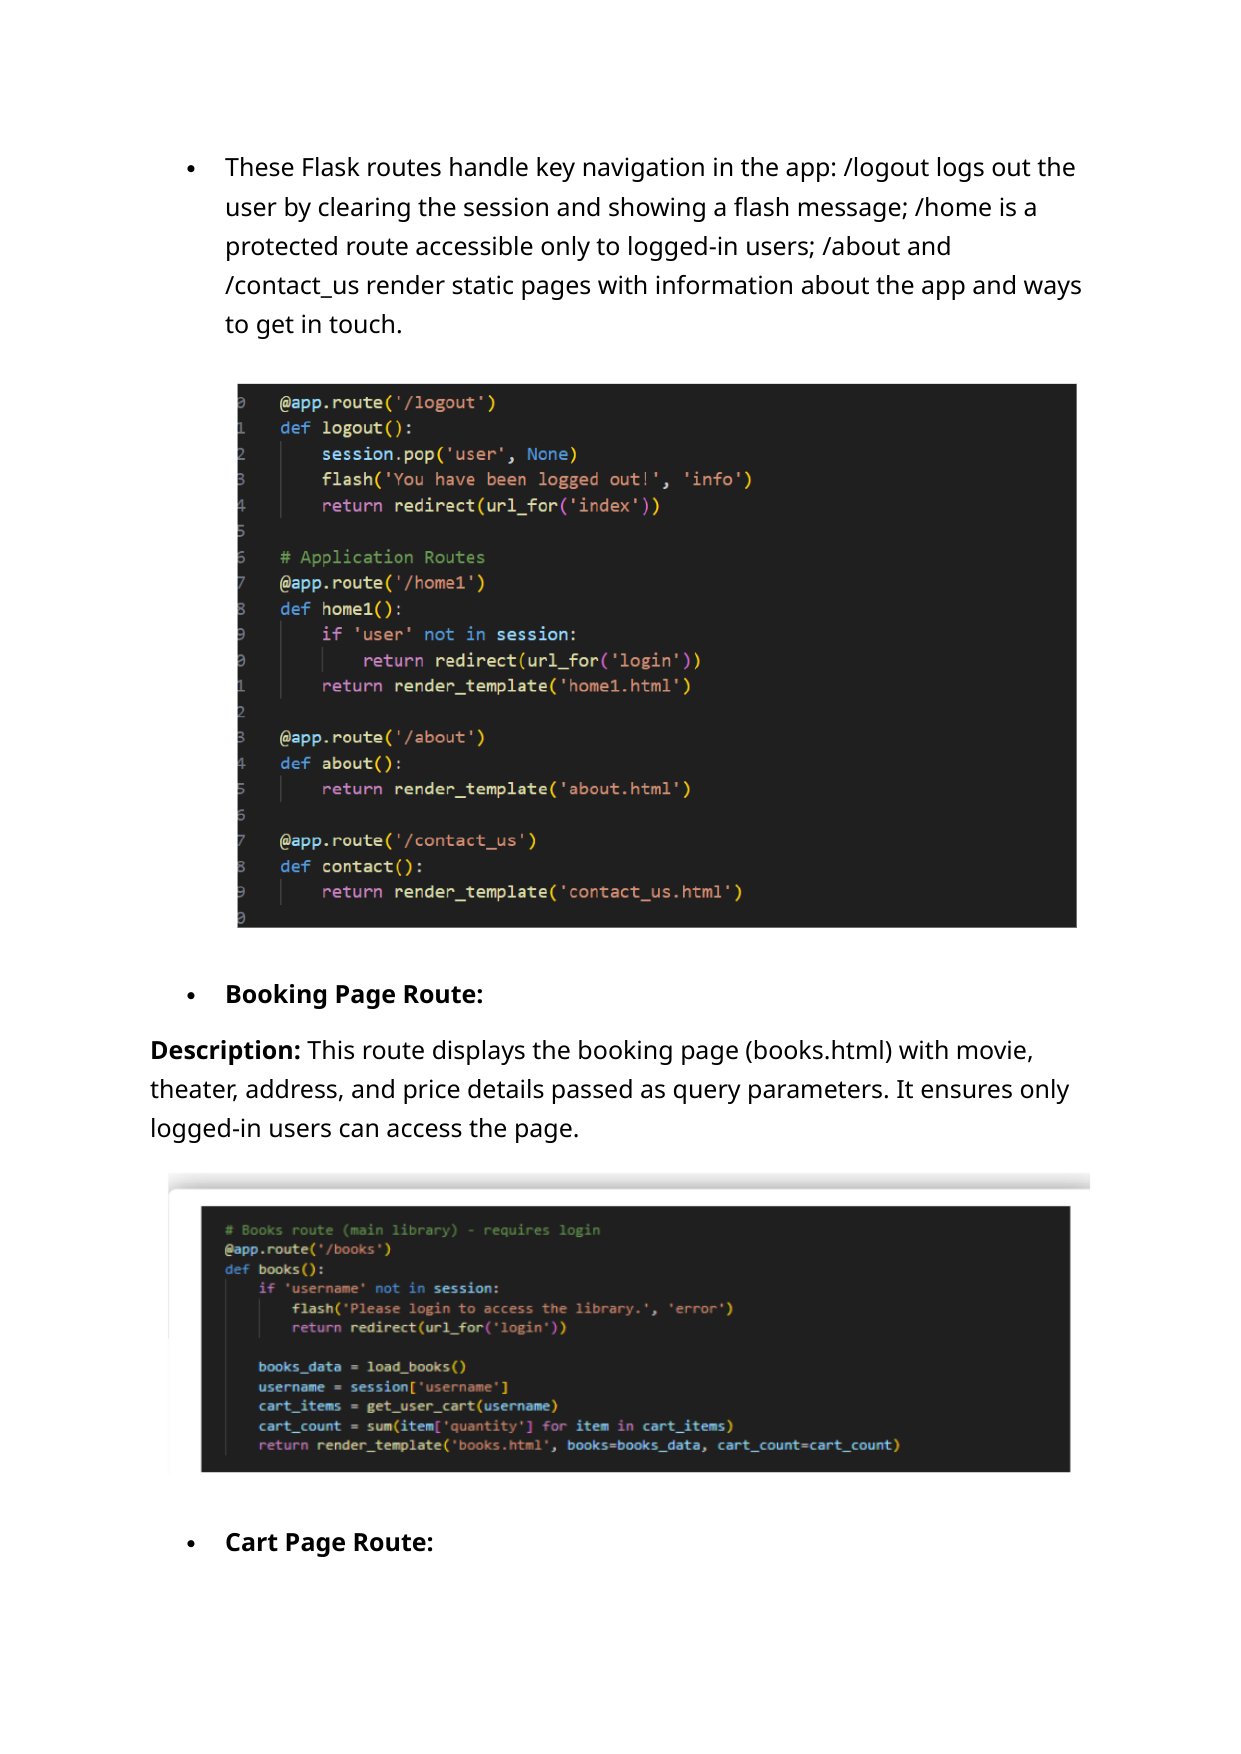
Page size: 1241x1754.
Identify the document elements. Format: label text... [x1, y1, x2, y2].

list These Flask routes handle key navigation in the app: /logout logs out the user by clearing the session and showing a flash message; /home is a protected route accessible only to logged-in users; /about and /contact_us render static pages with information about the app and ways to get in touch. [187, 150, 1090, 341]
text Description: This route displays the booking page (books.html) with movie, theater, address, and price details passed as query parameters. It ensures only logged-in users can access the page. [150, 1032, 1090, 1145]
list Cart Page Route: [187, 1524, 1090, 1558]
picture [225, 374, 1091, 936]
picture [150, 1166, 1091, 1503]
list Booking Page Route: [187, 977, 1090, 1011]
